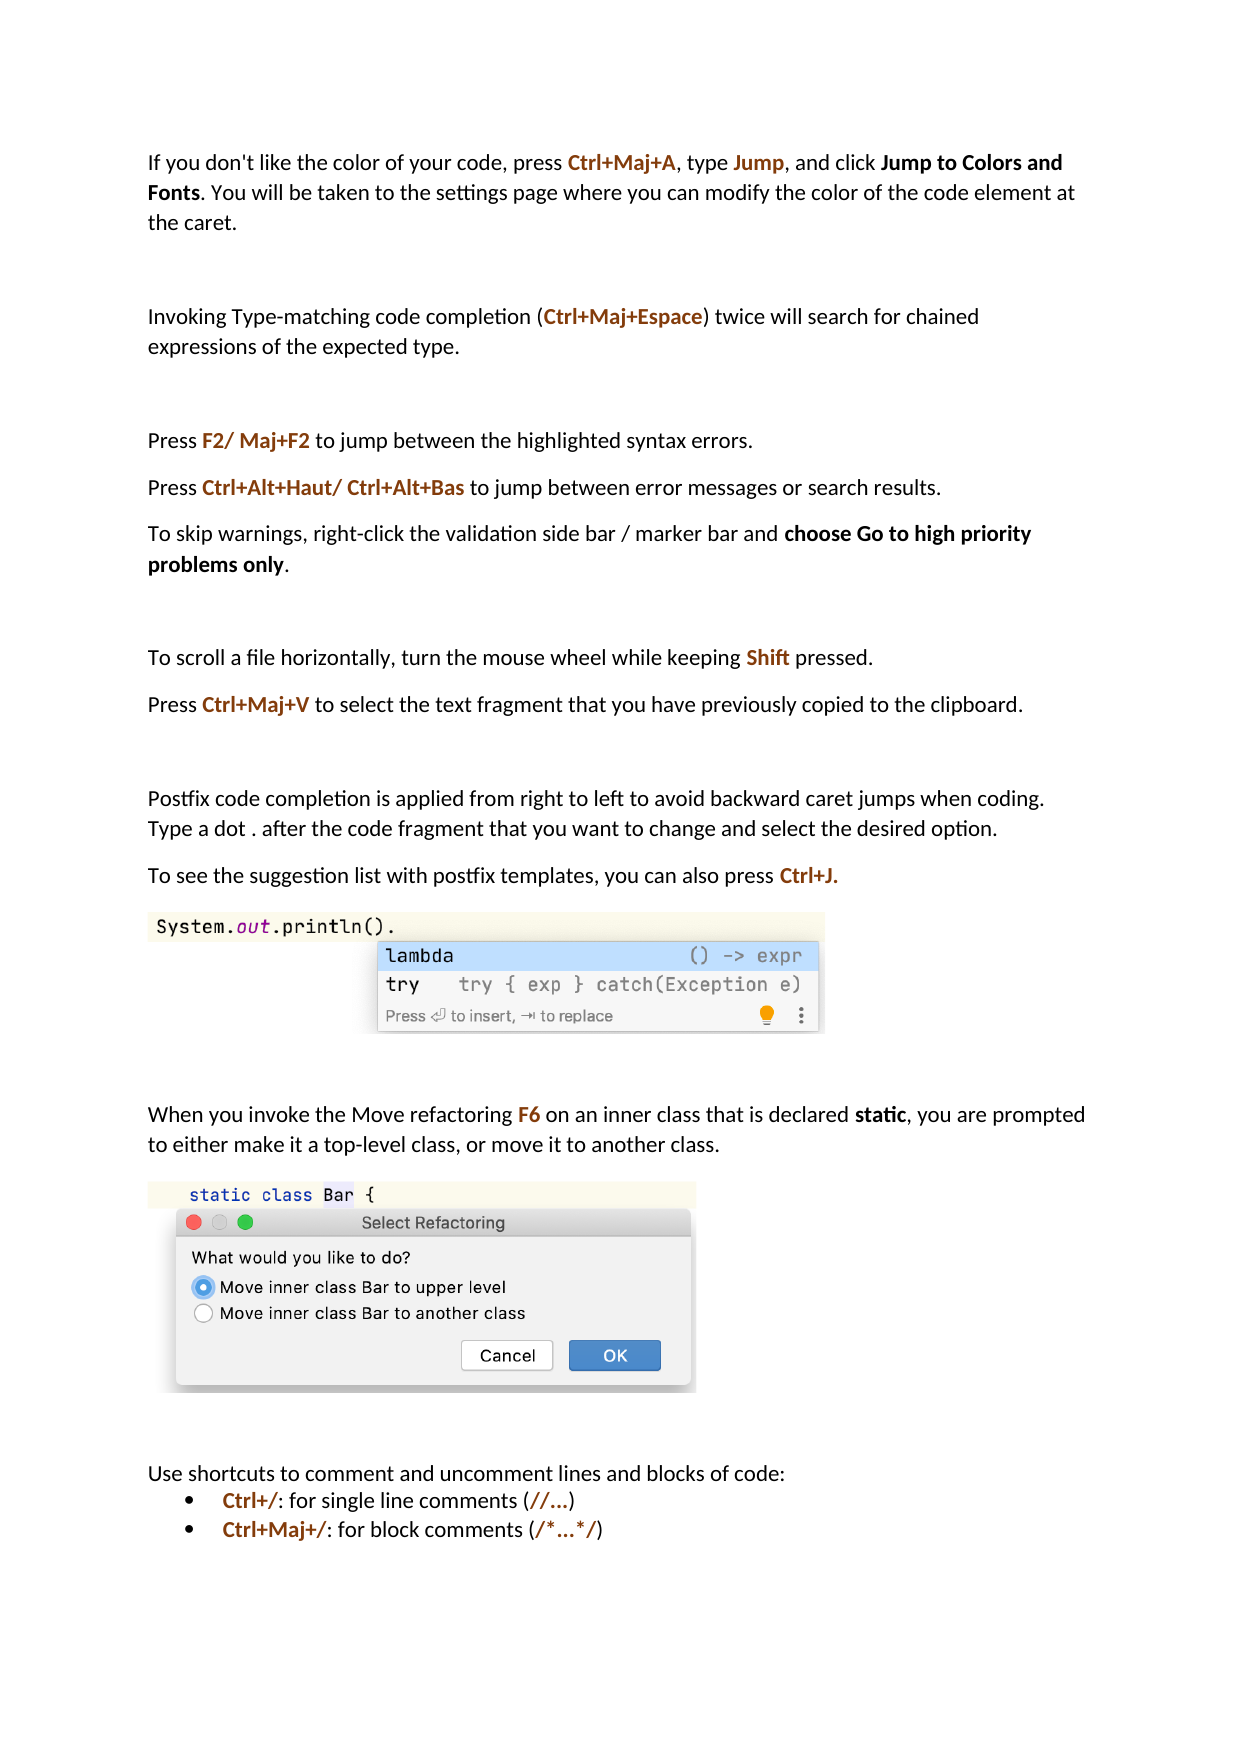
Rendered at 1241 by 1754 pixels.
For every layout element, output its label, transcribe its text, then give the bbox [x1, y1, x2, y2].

text To scroll a file horizontally, turn the mouse wheel while keeping Shift pressed. [148, 643, 1093, 671]
text Use shortcuts to comment and uncomment lines and blocks of code: [148, 1459, 1093, 1487]
text Press F2/ Maj+F2 to jump between the highlighted syntax errors. [148, 426, 1093, 454]
picture [147, 1176, 697, 1393]
picture [147, 908, 826, 1034]
text Press Ctrl+Maj+V to select the text fragment that you have previously copied to the clipboard. [148, 690, 1093, 718]
list Ctrl+Maj+/: for block comments (/*...*/) [185, 1515, 1093, 1543]
list Ctrl+/: for single line comments (//...) [185, 1487, 1093, 1515]
text Postfix code completion is applied from right to left to avoid backward caret jumps when coding. Type a dot . after the code fragment that you want to change and select the desired option. [148, 784, 1093, 842]
text To see the suggestion list with postfix templates, you can also press Ctrl+J. [148, 861, 1093, 889]
text If you don't like the color of your code, press Ctrl+Maj+A, type Jump, and click Jump to Colors and Fonts. You will be taken to the settings page where you can modify the color of the code element at the caret. [148, 148, 1093, 236]
text Invoking Type-matching code completion (Ctrl+Maj+Espace) twice will search for chained expressions of the expected type. [148, 302, 1093, 360]
text To skip warnings, right-click the validation side bar / marker bar and choose Go to high priority problems only. [148, 519, 1093, 578]
text Press Ctrl+Alt+Haut/ Ctrl+Alt+Bas to jump between error messages or search results. [148, 473, 1093, 501]
text When you invoke the Move refactoring F6 on an inner class that is declared static, you are prompted to either make it a top-level class, or move it to another class. [148, 1100, 1093, 1158]
